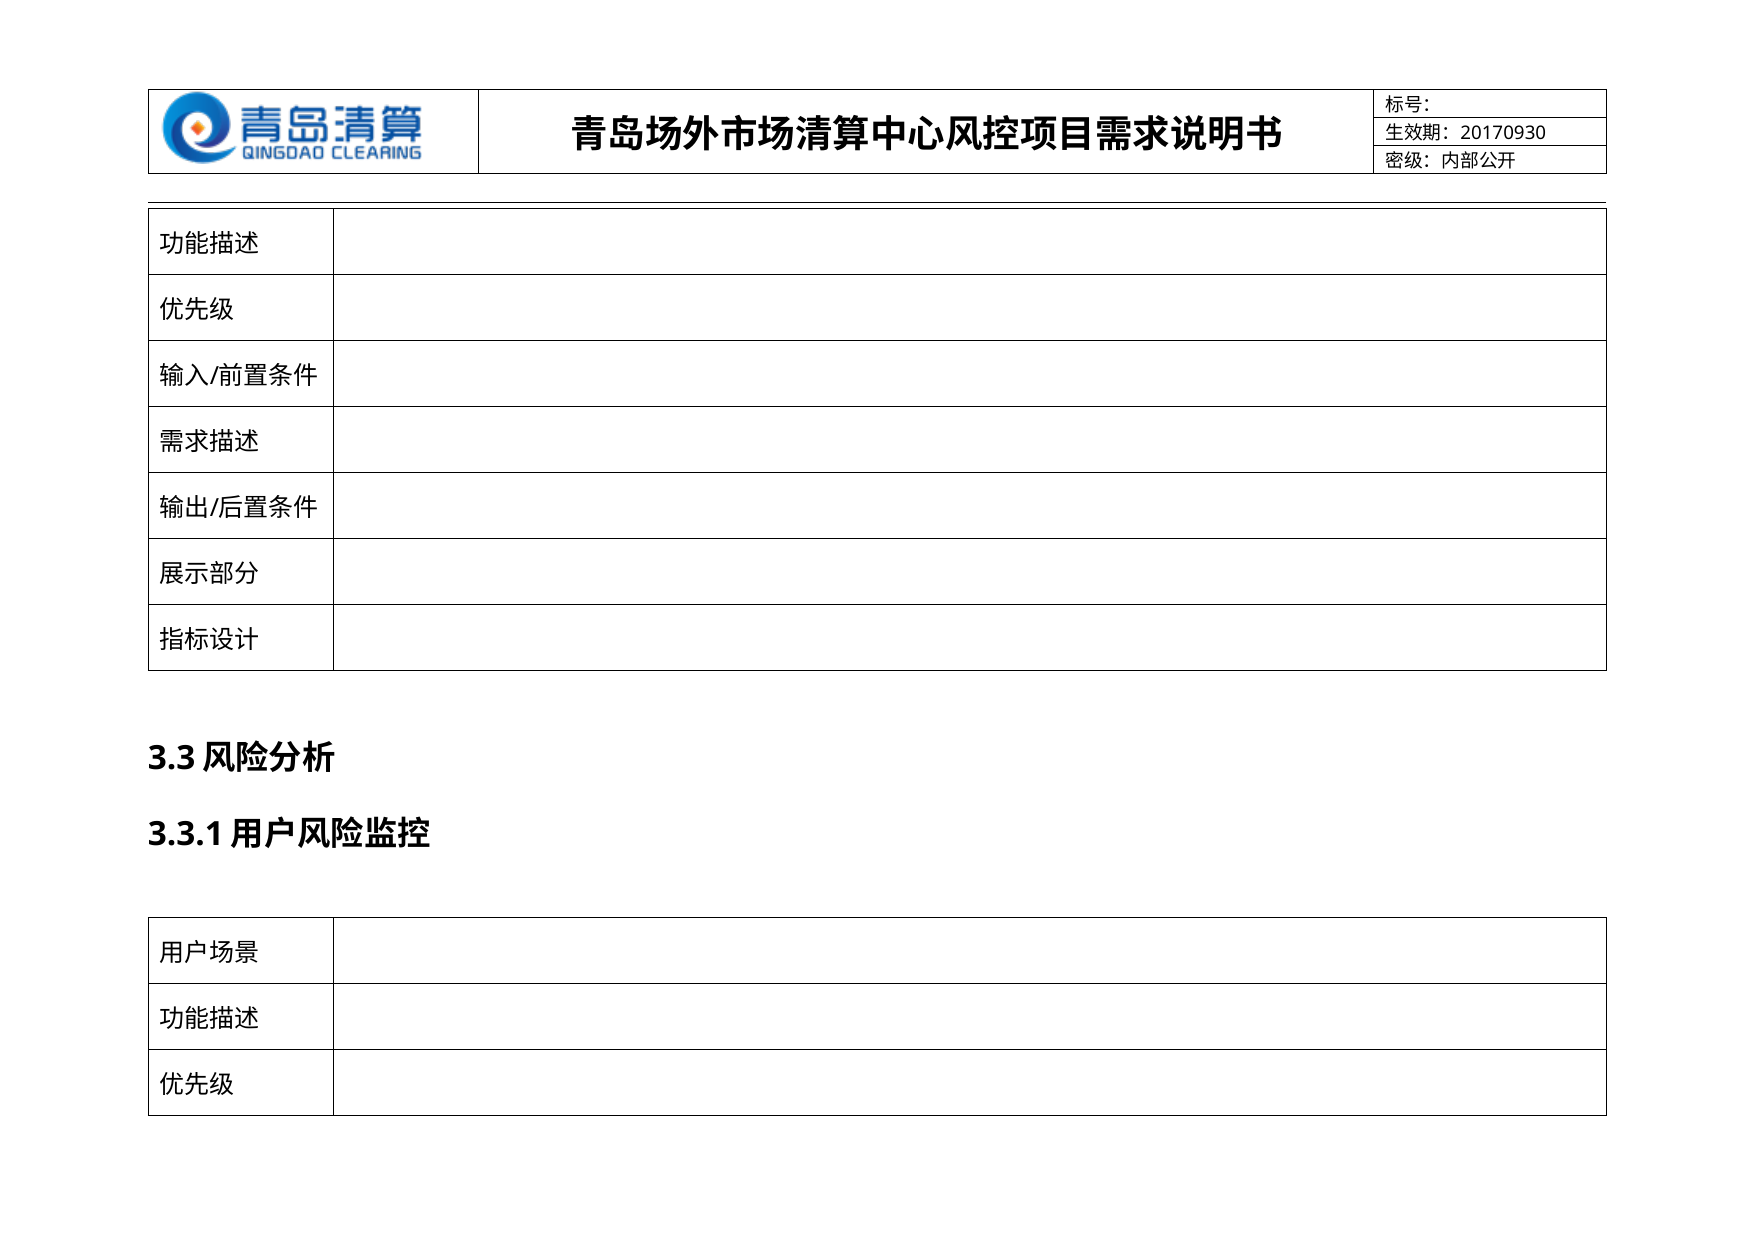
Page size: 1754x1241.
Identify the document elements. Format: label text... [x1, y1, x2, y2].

table_header [334, 918, 1606, 983]
table_cell [334, 473, 1606, 538]
table_cell 优先级 [149, 275, 333, 340]
table_cell 功能描述 [149, 209, 333, 274]
table_cell [334, 275, 1606, 340]
picture [159, 89, 422, 164]
table_cell [334, 341, 1606, 406]
subtitle 3.3.1用户风险监控 [148, 806, 1606, 855]
table_cell 功能描述 [149, 984, 333, 1049]
table_cell 输入/前置条件 [149, 341, 333, 406]
table_cell [334, 539, 1606, 604]
table_header 用户场景 [149, 918, 333, 983]
table_cell 展示部分 [149, 539, 333, 604]
subtitle 3.3风险分析 [148, 731, 1606, 779]
table_cell [334, 209, 1606, 274]
table_cell [334, 605, 1606, 670]
table_cell 优先级 [149, 1050, 333, 1115]
table_cell [334, 1050, 1606, 1115]
table_cell [334, 407, 1606, 472]
table_cell [334, 984, 1606, 1049]
table_cell 指标设计 [149, 605, 333, 670]
table_cell 输出/后置条件 [149, 473, 333, 538]
table_cell 需求描述 [149, 407, 333, 472]
